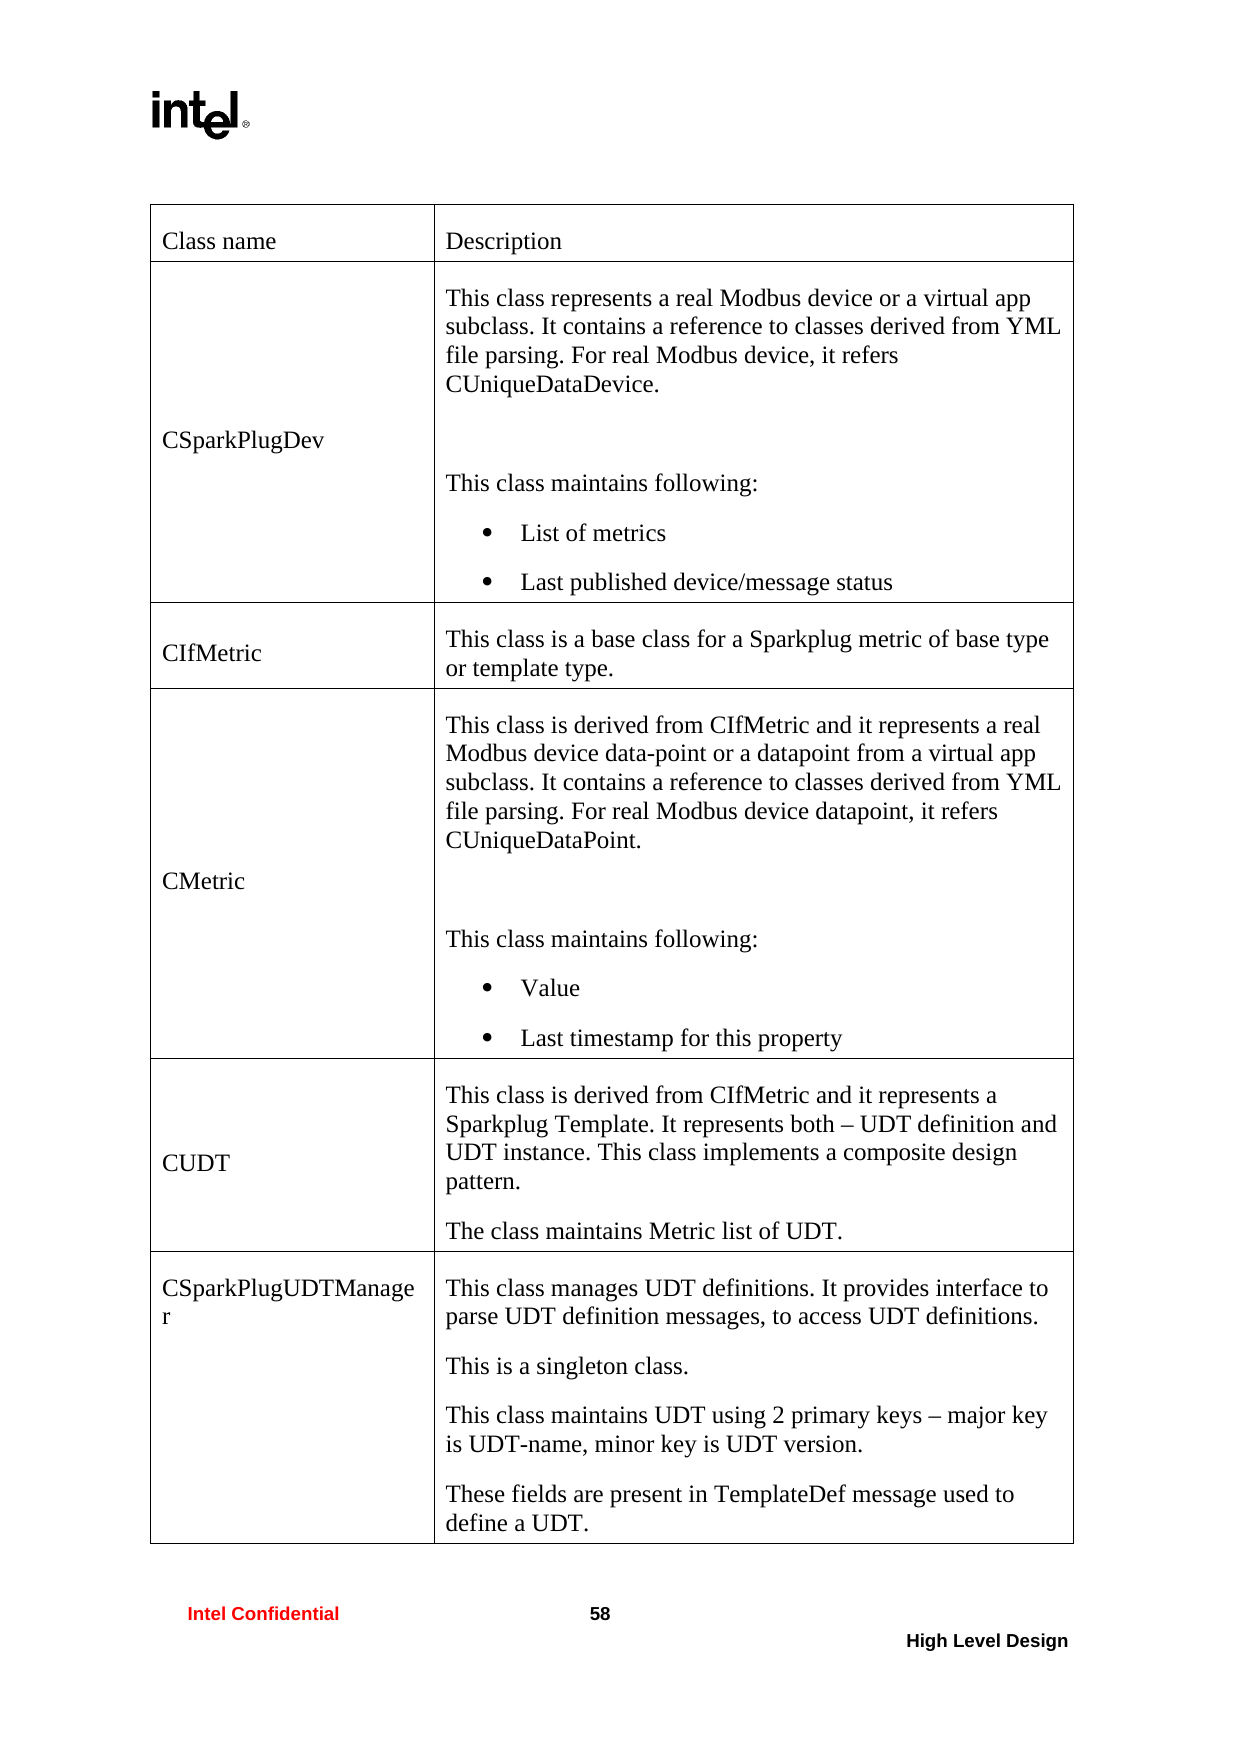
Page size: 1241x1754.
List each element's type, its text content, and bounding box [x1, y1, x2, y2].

table_cell CUDT [151, 1059, 434, 1251]
table_header Description [435, 205, 1073, 261]
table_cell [435, 1252, 1073, 1543]
table_cell This class is a base class for a Sparkplug metric of base type or template type. [435, 603, 1073, 688]
table_cell This class is derived from CIfMetric and it represents a Sparkplug Template. It represents both – UDT definition and UDT instance. This class implements a composite design pattern. The class maintains Metric list of UDT. [435, 1059, 1073, 1251]
table_header Class name [151, 205, 434, 261]
picture [150, 91, 251, 140]
table_cell CMetric [151, 689, 434, 1058]
table_cell CIfMetric [151, 603, 434, 688]
table_cell This class represents a real Modbus device or a virtual app subclass. It contains a reference to classes derived from YML file parsing. For real Modbus device, it refers CUniqueDataDevice. This class maintains following: List of metrics Last published device/message status [435, 262, 1073, 602]
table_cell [151, 1252, 434, 1543]
table_cell CSparkPlugDev [151, 262, 434, 602]
table_cell This class is derived from CIfMetric and it represents a real Modbus device data-point or a datapoint from a virtual app subclass. It contains a reference to classes derived from YML file parsing. For real Modbus device datapoint, it refers CUniqueDataPoint. This class maintains following: Value Last timestamp for this property [435, 689, 1073, 1058]
